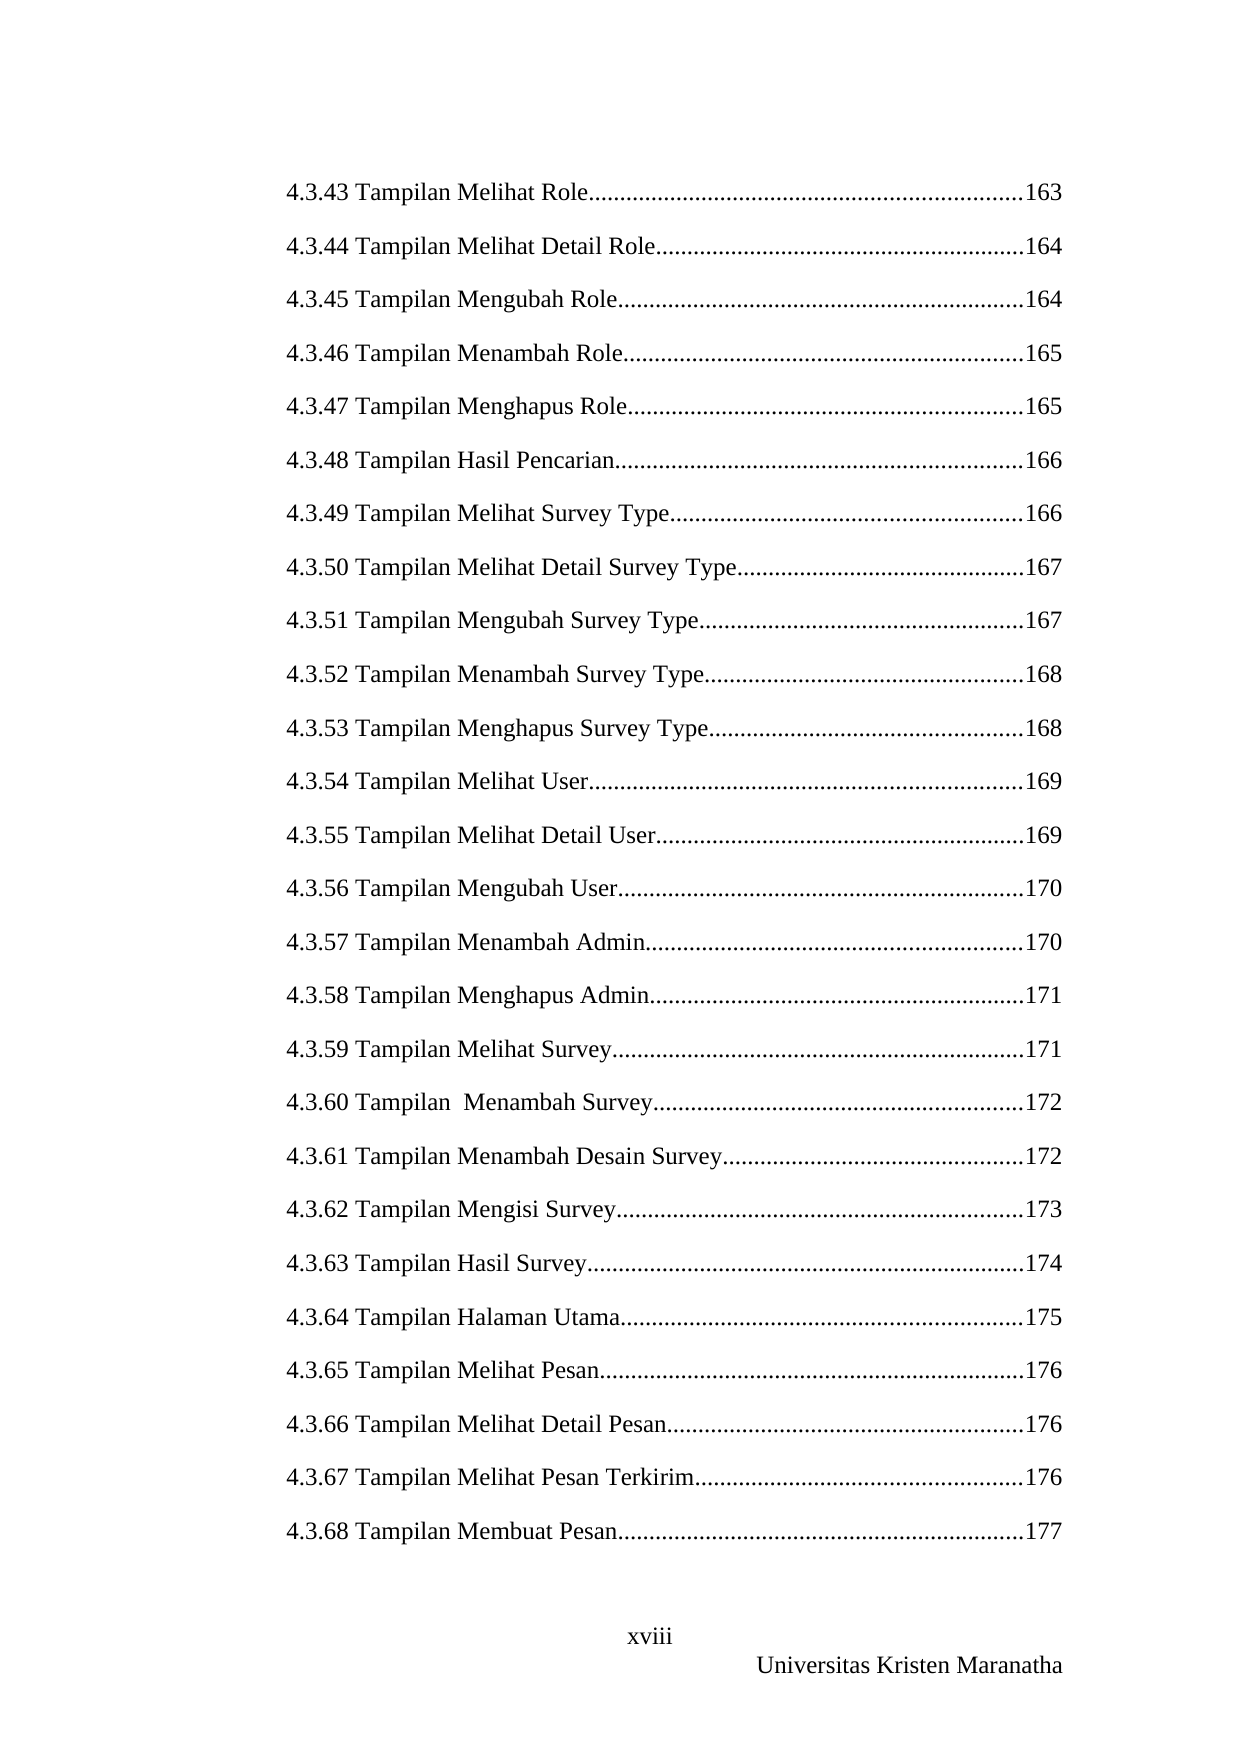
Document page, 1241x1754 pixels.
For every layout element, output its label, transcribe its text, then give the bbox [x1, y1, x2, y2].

text 4.3.68 Tampilan Membuat Pesan 177 [286, 1516, 1063, 1544]
text 4.3.60 Tampilan Menambah Survey 172 [286, 1087, 1063, 1116]
text 4.3.58 Tampilan Menghapus Admin 171 [286, 980, 1063, 1009]
text 4.3.52 Tampilan Menambah Survey Type 168 [286, 659, 1063, 688]
text 4.3.43 Tampilan Melihat Role 163 [286, 177, 1063, 206]
text 4.3.59 Tampilan Melihat Survey 171 [286, 1034, 1063, 1063]
text 4.3.45 Tampilan Mengubah Role 164 [286, 284, 1063, 313]
text 4.3.53 Tampilan Menghapus Survey Type 168 [286, 713, 1063, 741]
text 4.3.54 Tampilan Melihat User 169 [286, 766, 1063, 795]
text 4.3.49 Tampilan Melihat Survey Type 166 [286, 498, 1063, 527]
text 4.3.63 Tampilan Hasil Survey 174 [286, 1248, 1063, 1277]
text 4.3.57 Tampilan Menambah Admin 170 [286, 927, 1063, 956]
text 4.3.66 Tampilan Melihat Detail Pesan 176 [286, 1409, 1063, 1437]
text 4.3.65 Tampilan Melihat Pesan 176 [286, 1355, 1063, 1384]
text 4.3.48 Tampilan Hasil Pencarian 166 [286, 445, 1063, 474]
text 4.3.47 Tampilan Menghapus Role 165 [286, 391, 1063, 420]
text 4.3.56 Tampilan Mengubah User 170 [286, 873, 1063, 902]
text 4.3.61 Tampilan Menambah Desain Survey 172 [286, 1141, 1063, 1170]
text 4.3.50 Tampilan Melihat Detail Survey Type 167 [286, 552, 1063, 581]
text 4.3.51 Tampilan Mengubah Survey Type 167 [286, 606, 1063, 634]
text 4.3.67 Tampilan Melihat Pesan Terkirim 176 [286, 1462, 1063, 1491]
text 4.3.44 Tampilan Melihat Detail Role 164 [286, 231, 1063, 259]
text 4.3.64 Tampilan Halaman Utama 175 [286, 1302, 1063, 1330]
text 4.3.46 Tampilan Menambah Role 165 [286, 338, 1063, 367]
text 4.3.62 Tampilan Mengisi Survey 173 [286, 1194, 1063, 1223]
text 4.3.55 Tampilan Melihat Detail User 169 [286, 820, 1063, 848]
